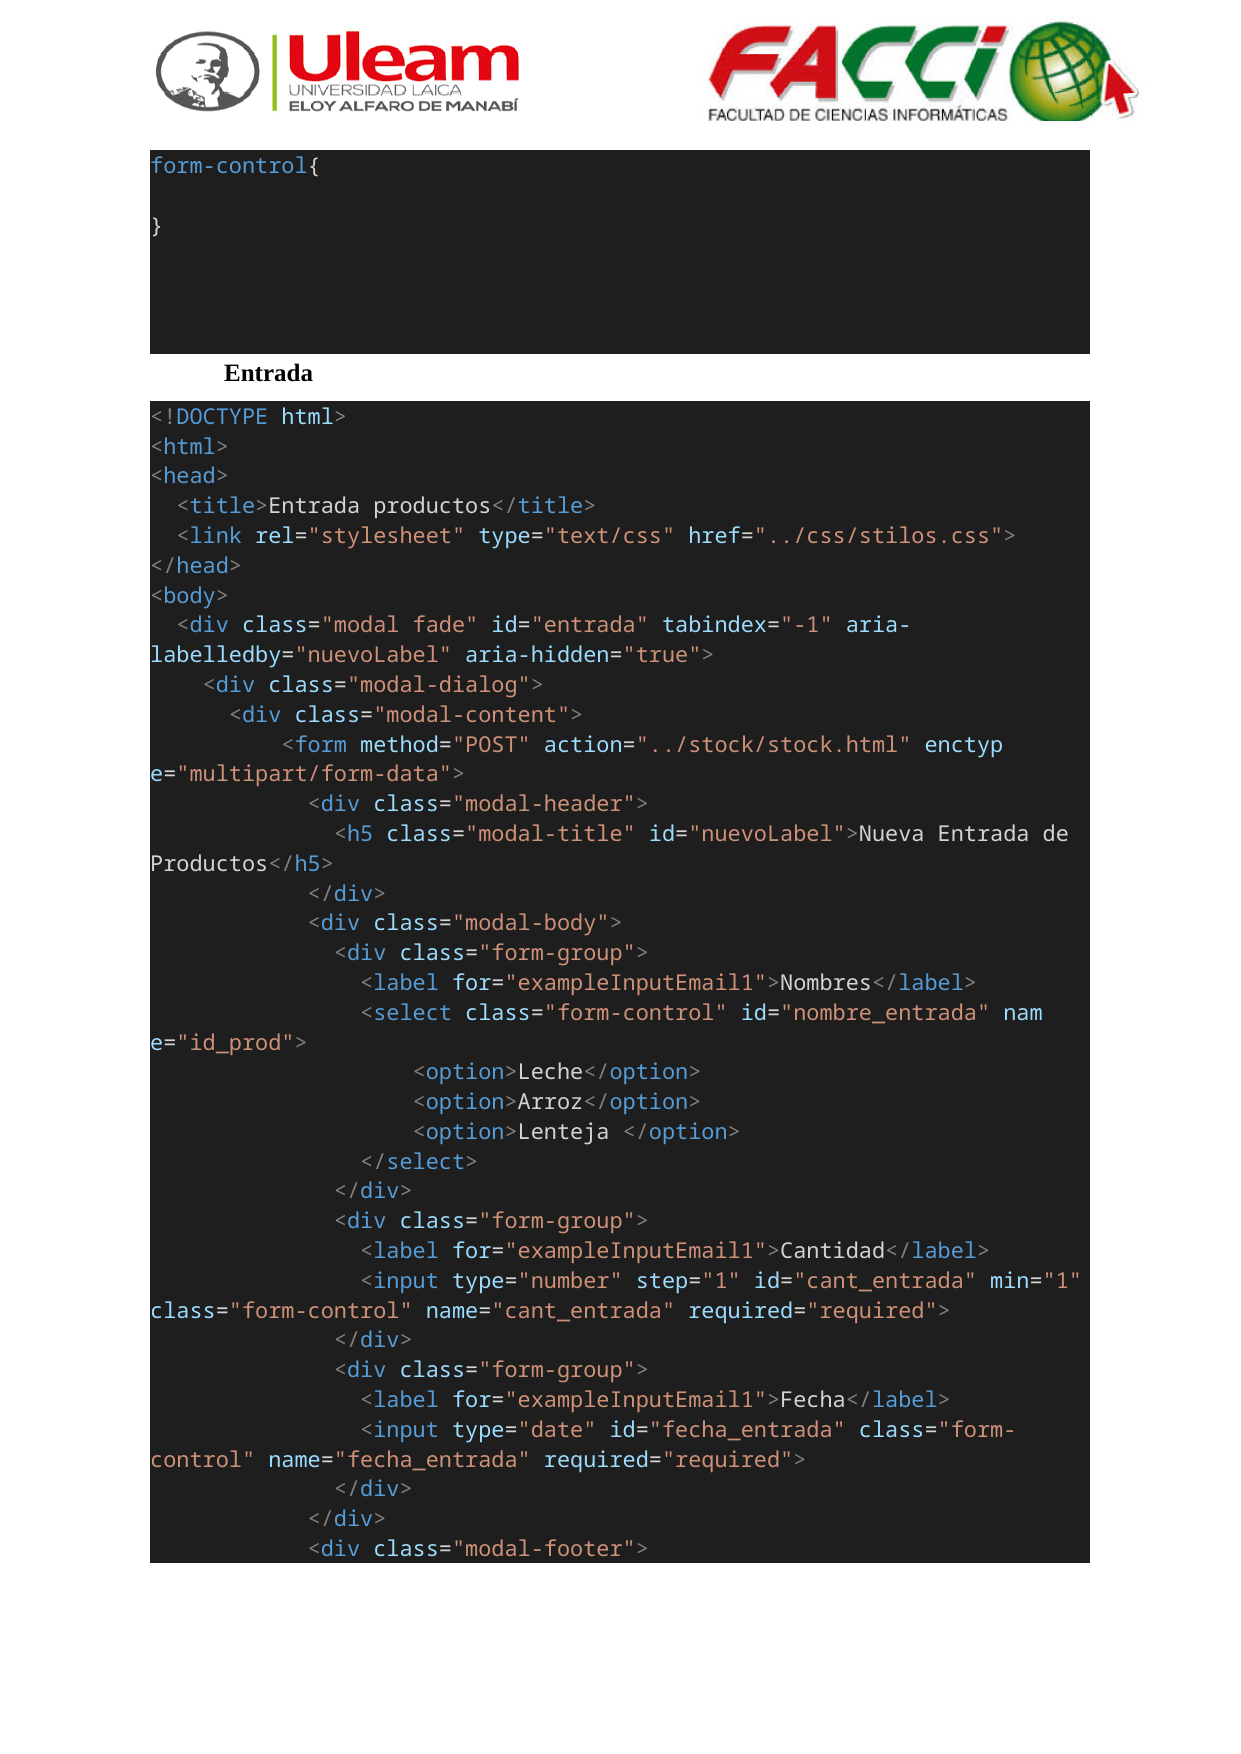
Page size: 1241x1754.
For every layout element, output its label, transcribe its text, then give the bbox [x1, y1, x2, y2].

text <title>Entrada productos</title> [150, 490, 1090, 520]
text form-control{ [150, 150, 1090, 180]
text <html> [150, 431, 1090, 461]
text <form method="POST" action="../stock/stock.html" enctype="multipart/form-data"> [150, 729, 1090, 788]
text </div> [150, 878, 1090, 907]
text </select> [150, 1146, 1090, 1176]
text <!DOCTYPE html> [150, 401, 1090, 431]
text </head> [150, 550, 1090, 580]
text </div> [150, 1473, 1090, 1503]
text <div class="modal-dialog"> [150, 669, 1090, 699]
text <label for="exampleInputEmail1">Fecha</label> [150, 1384, 1090, 1414]
text <div class="modal-body"> [150, 907, 1090, 937]
text <link rel="stylesheet" type="text/css" href="../css/stilos.css"> [150, 520, 1090, 550]
text <div class="modal-footer"> [150, 1533, 1090, 1563]
text <option>Lenteja </option> [150, 1116, 1090, 1146]
text </div> [150, 1176, 1090, 1205]
subtitle Entrada [150, 358, 1090, 387]
text <input type="number" step="1" id="cant_entrada" min="1" class="form-control" name="cant_entrada" required="required"> [150, 1265, 1090, 1324]
text <div class="modal-header"> [150, 788, 1090, 818]
text <select class="form-control" id="nombre_entrada" name="id_prod"> [150, 997, 1090, 1056]
text <body> [150, 580, 1090, 609]
text <div class="modal fade" id="entrada" tabindex="-1" aria-labelledby="nuevoLabel" aria-hidden="true"> [150, 609, 1090, 669]
text <option>Leche</option> [150, 1056, 1090, 1086]
text <h5 class="modal-title" id="nuevoLabel">Nueva Entrada de Productos</h5> [150, 818, 1090, 878]
text <div class="modal-content"> [150, 699, 1090, 729]
text </div> [150, 1503, 1090, 1533]
text <label for="exampleInputEmail1">Cantidad</label> [150, 1235, 1090, 1265]
text <input type="date" id="fecha_entrada" class="form-control" name="fecha_entrada" required="required"> [150, 1414, 1090, 1473]
text <div class="form-group"> [150, 1205, 1090, 1235]
text <div class="form-group"> [150, 937, 1090, 967]
text <div class="form-group"> [150, 1354, 1090, 1384]
text <head> [150, 461, 1090, 490]
text <label for="exampleInputEmail1">Nombres</label> [150, 967, 1090, 997]
text </div> [150, 1324, 1090, 1354]
text } [150, 209, 1090, 239]
text <option>Arroz</option> [150, 1086, 1090, 1116]
